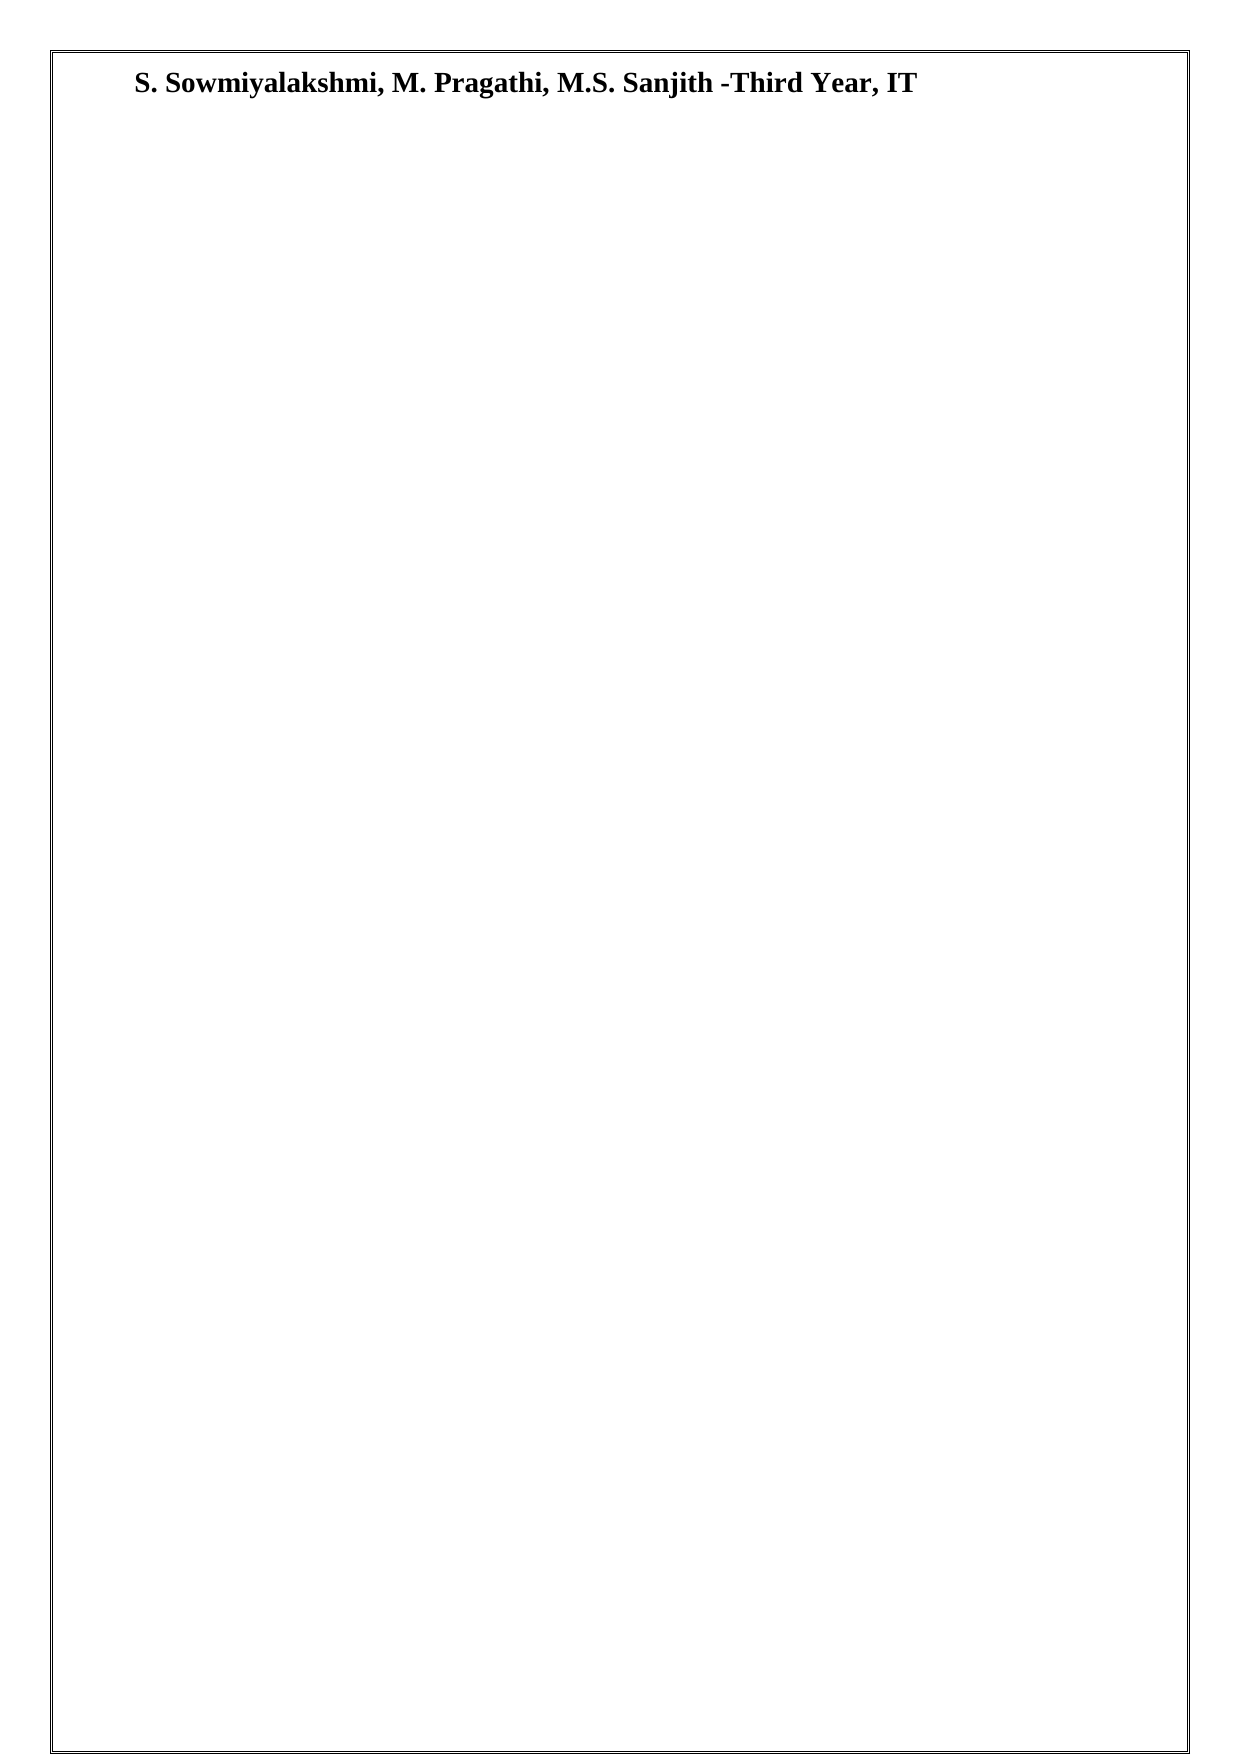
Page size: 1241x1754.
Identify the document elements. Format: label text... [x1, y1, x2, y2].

text S. Sowmiyalakshmi, M. Pragathi, M.S. Sanjith -Third Year, IT [75, 66, 1182, 109]
